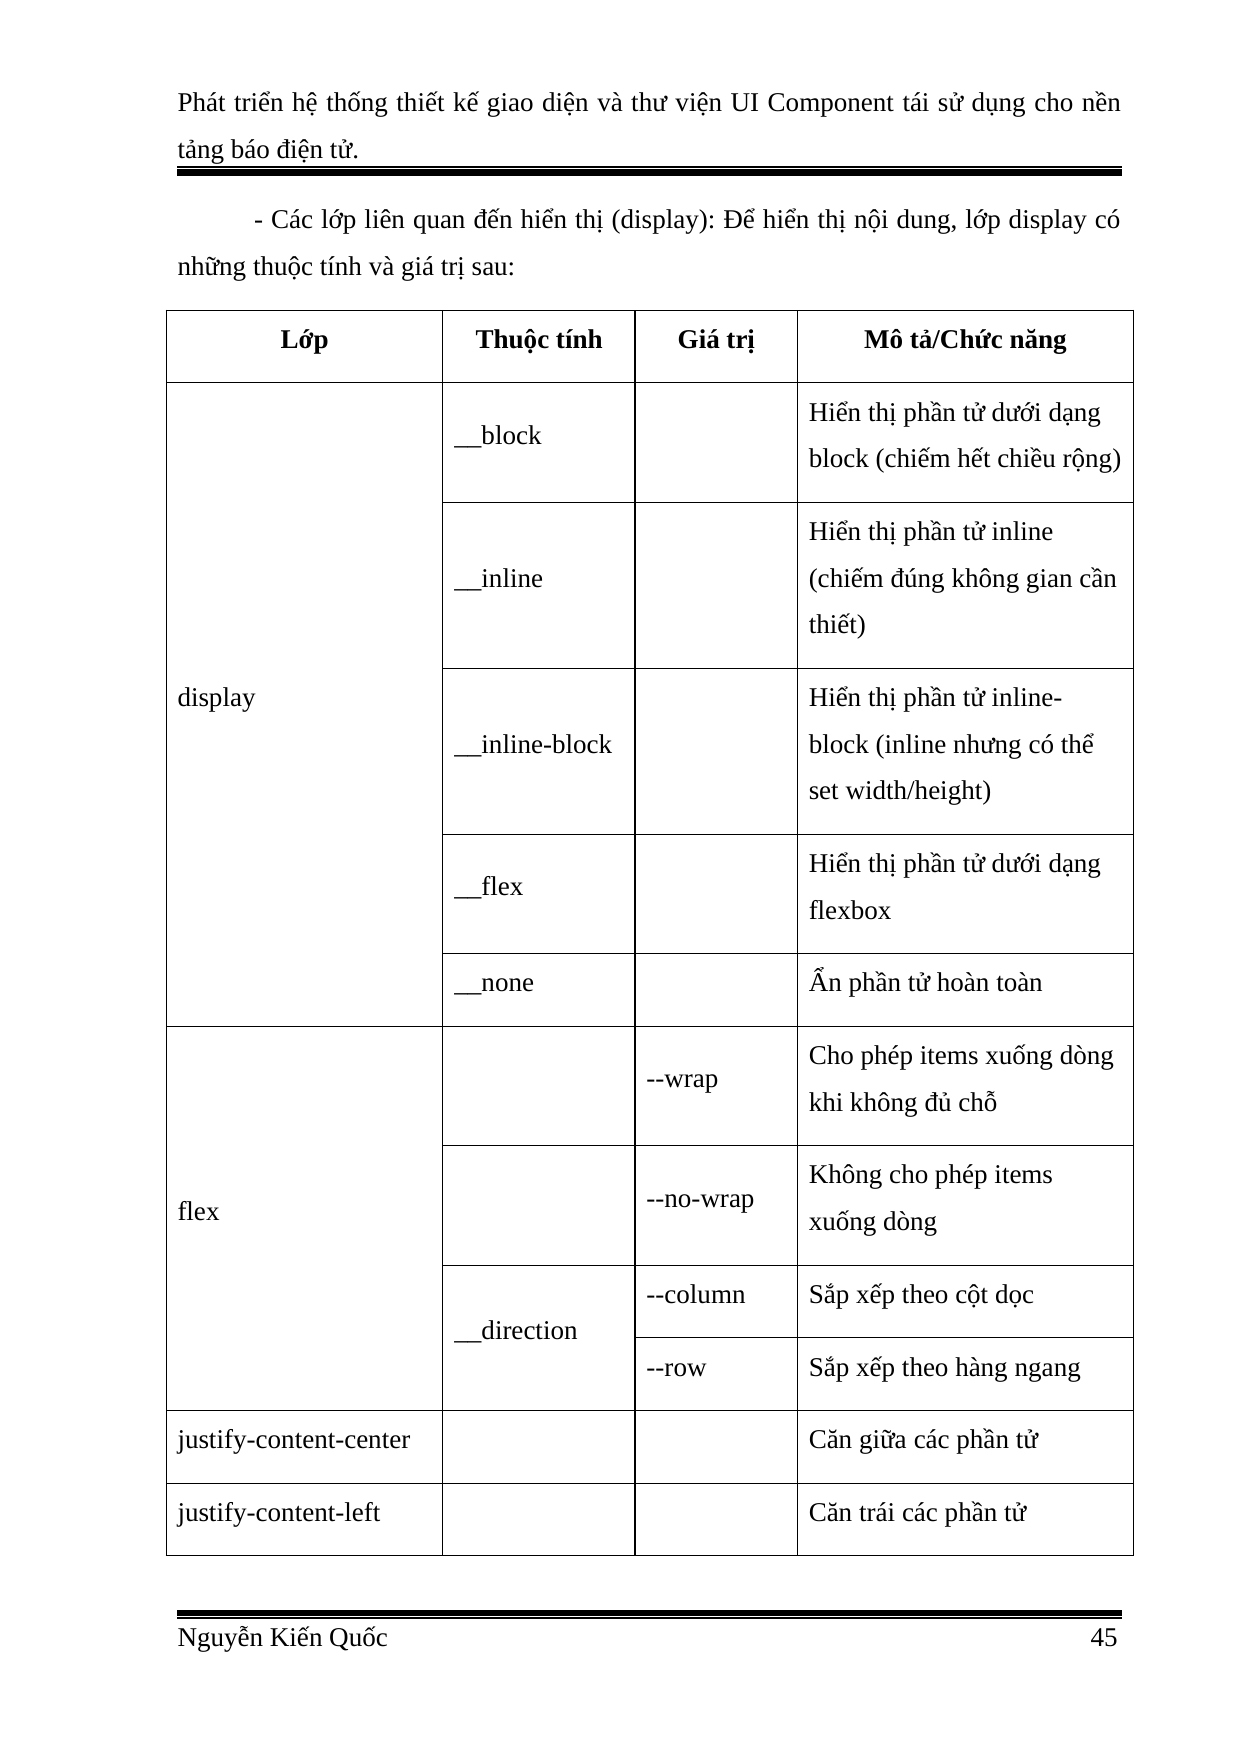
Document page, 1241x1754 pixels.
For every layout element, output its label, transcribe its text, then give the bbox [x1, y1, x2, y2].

table_cell --wrap [636, 1027, 797, 1145]
table_cell Hiển thị phần tử inline-block (inline nhưng có thể set width/height) [798, 669, 1133, 834]
table_cell Hiển thị phần tử dưới dạng flexbox [798, 835, 1133, 953]
table_cell --column [636, 1266, 797, 1337]
table_cell [636, 835, 797, 953]
table_header Lớp [167, 311, 442, 382]
table_cell [636, 1484, 797, 1555]
table_cell __block [443, 383, 634, 502]
table_header Thuộc tính [443, 311, 634, 382]
table_cell [636, 1411, 797, 1483]
table_cell [636, 503, 797, 668]
table_cell Sắp xếp theo hàng ngang [798, 1338, 1133, 1410]
table_cell [443, 1484, 634, 1555]
table_cell Không cho phép items xuống dòng [798, 1146, 1133, 1264]
table_cell justify-content-left [167, 1484, 442, 1555]
table_header Giá trị [636, 311, 797, 382]
table_cell Cho phép items xuống dòng khi không đủ chỗ [798, 1027, 1133, 1145]
table_cell --row [636, 1338, 797, 1410]
table_cell [443, 1411, 634, 1483]
table_cell Sắp xếp theo cột dọc [798, 1266, 1133, 1337]
table_cell __none [443, 954, 634, 1026]
table_cell Căn giữa các phần tử [798, 1411, 1133, 1483]
table_cell [636, 383, 797, 502]
table_cell [443, 1027, 634, 1145]
table_cell __direction [443, 1266, 634, 1410]
table_cell [636, 669, 797, 834]
table_cell --no-wrap [636, 1146, 797, 1264]
text - Các lớp liên quan đến hiển thị (display): Để hiển thị nội dung, lớp display có những thuộc tính và giá trị sau: [177, 204, 1122, 281]
table_cell display [167, 383, 442, 1026]
table_header Mô tả/Chức năng [798, 311, 1133, 382]
table_cell __inline-block [443, 669, 634, 834]
table_cell Ẩn phần tử hoàn toàn [798, 954, 1133, 1026]
table_cell __flex [443, 835, 634, 953]
table_cell flex [167, 1027, 442, 1410]
table_cell Hiển thị phần tử dưới dạng block (chiếm hết chiều rộng) [798, 383, 1133, 502]
table_cell Hiển thị phần tử inline (chiếm đúng không gian cần thiết) [798, 503, 1133, 668]
table_cell Căn trái các phần tử [798, 1484, 1133, 1555]
table_cell justify-content-center [167, 1411, 442, 1483]
table_cell [443, 1146, 634, 1264]
table_cell __inline [443, 503, 634, 668]
table_cell [636, 954, 797, 1026]
